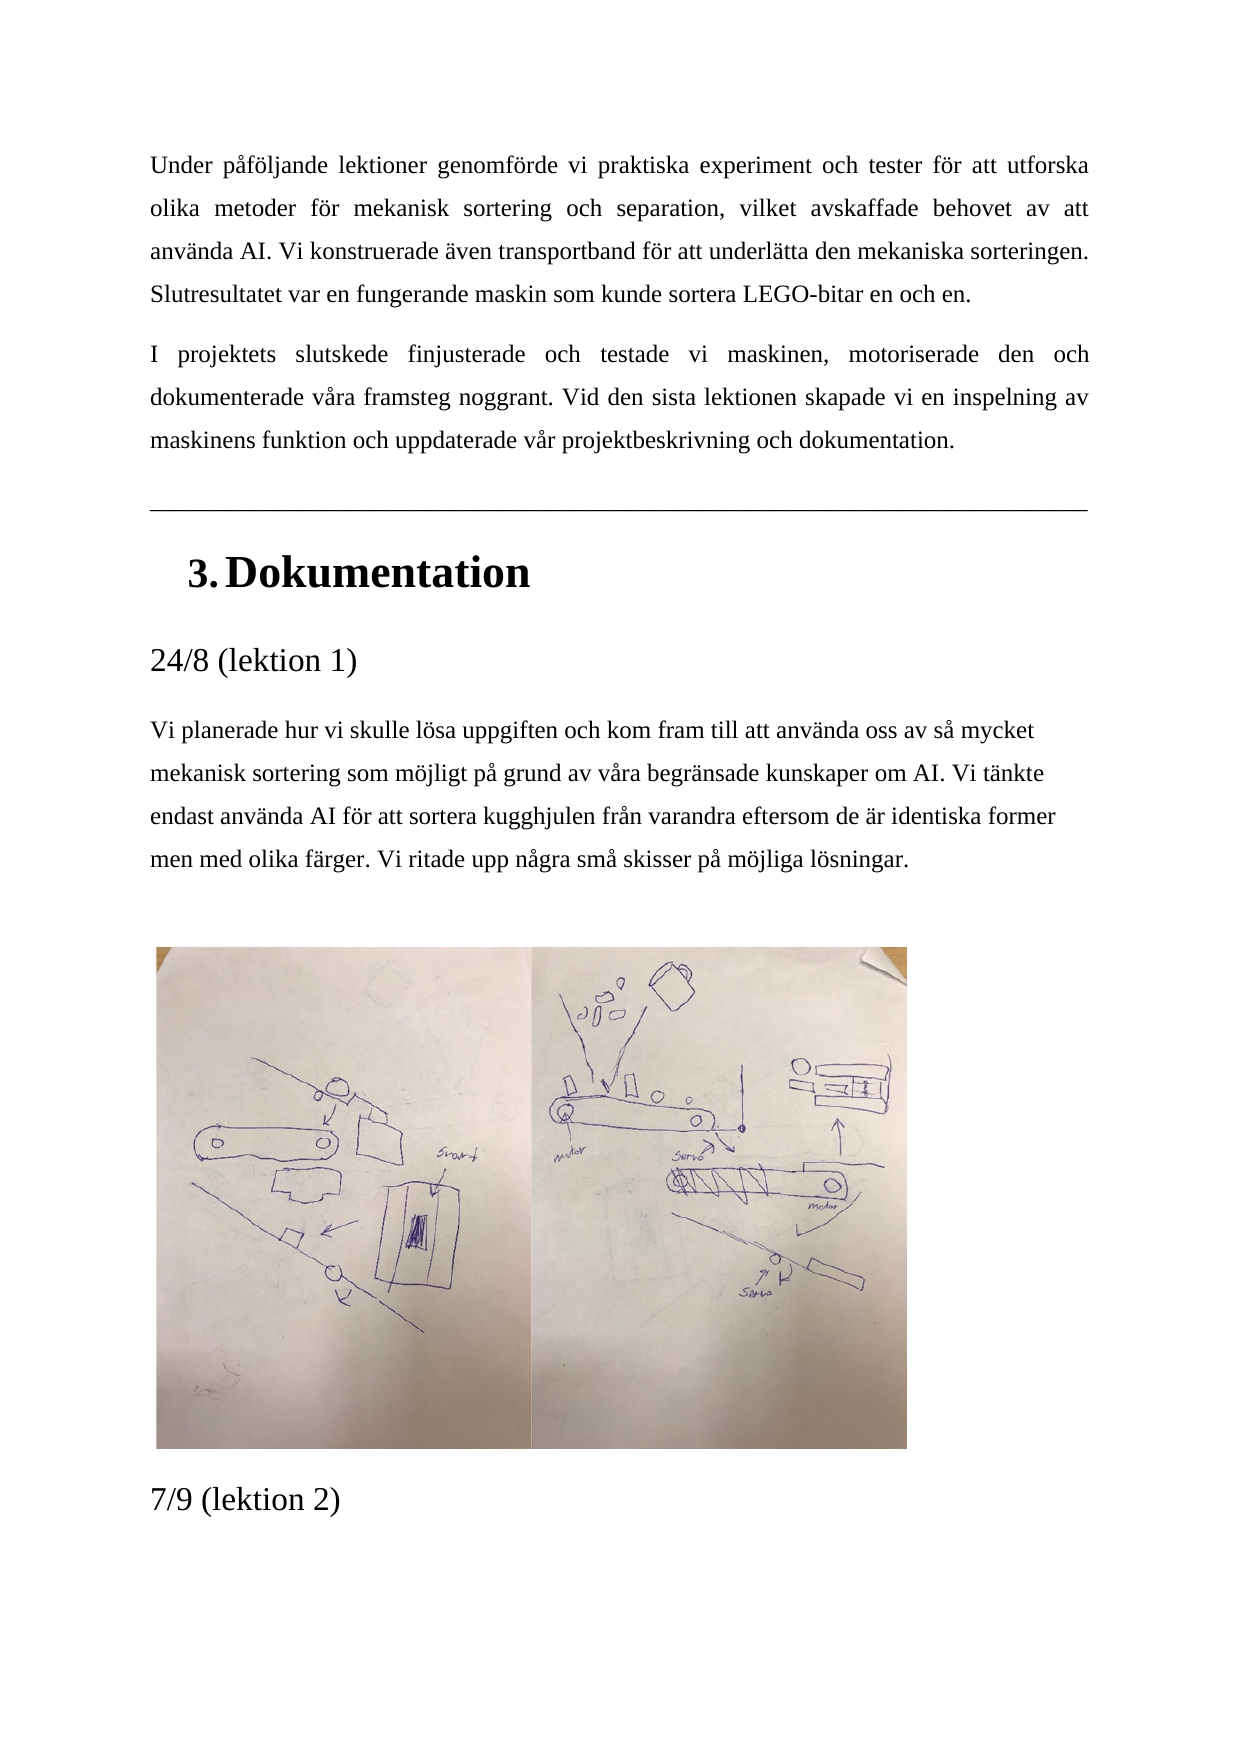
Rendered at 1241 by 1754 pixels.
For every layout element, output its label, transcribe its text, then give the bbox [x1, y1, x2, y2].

text 7/9 (lektion 2) [150, 1479, 1090, 1518]
text Under påföljande lektioner genomförde vi praktiska experiment och tester för att utforska olika metoder för mekanisk sortering och separation, vilket avskaffade behovet av att använda AI. Vi konstruerade även transportband för att underlätta den mekaniska sorteringen. Slutresultatet var en fungerande maskin som kunde sortera LEGO-bitar en och en. [150, 150, 1090, 308]
picture [156, 947, 907, 1449]
text I projektets slutskede finjusterade och testade vi maskinen, motoriserade den och dokumenterade våra framsteg noggrant. Vid den sista lektionen skapade vi en inspelning av maskinens funktion och uppdaterade vår projektbeskrivning och dokumentation. [150, 339, 1090, 454]
text ___________________________________________________________________________ [150, 485, 1090, 514]
list Dokumentation [187, 545, 1090, 598]
text 24/8 (lektion 1) [150, 641, 1090, 679]
text Vi planerade hur vi skulle lösa uppgiften och kom fram till att använda oss av så mycket mekanisk sortering som möjligt på grund av våra begränsade kunskaper om AI. Vi tänkte endast använda AI för att sortera kugghjulen från varandra eftersom de är identiska former men med olika färger. Vi ritade upp några små skisser på möjliga lösningar. [150, 715, 1090, 873]
